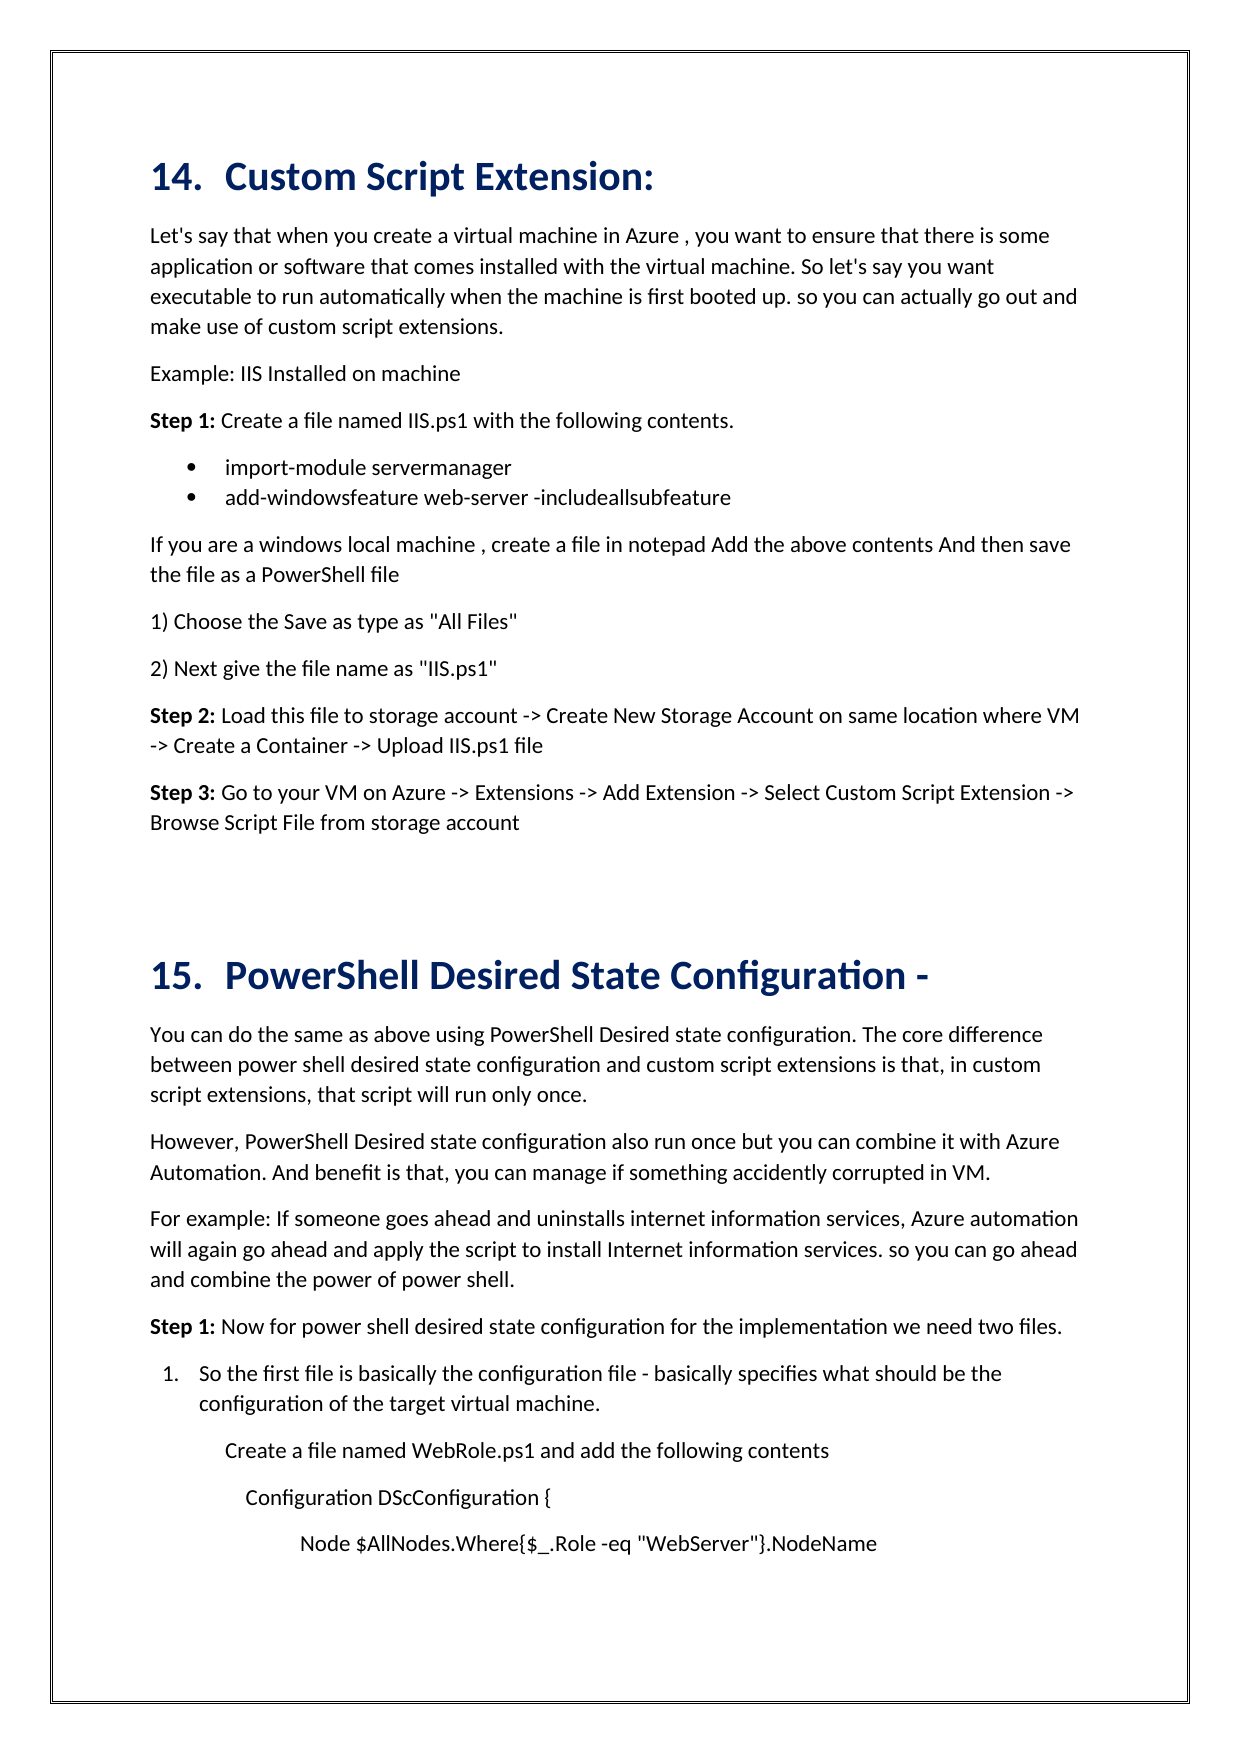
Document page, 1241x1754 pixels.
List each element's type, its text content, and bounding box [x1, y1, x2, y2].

text 1) Choose the Save as type as "All Files" [150, 607, 1090, 635]
list So the first file is basically the configuration file - basically specifies what should be the configuration of the target virtual machine. [162, 1359, 1090, 1417]
text For example: If someone goes ahead and uninstalls internet information services, Azure automation will again go ahead and apply the script to install Internet information services. so you can go ahead and combine the power of power shell. [150, 1204, 1090, 1293]
list add-windowsfeature web-server -includeallsubfeature [187, 483, 1090, 511]
list PowerShell Desired State Configuration - [150, 949, 1090, 999]
list import-module servermanager [187, 453, 1090, 481]
text Step 1: Now for power shell desired state configuration for the implementation we need two files. [150, 1312, 1090, 1340]
text Node $AllNodes.Where{$_.Role -eq "WebServer"}.NodeName [225, 1529, 1090, 1558]
text You can do the same as above using PowerShell Desired state configuration. The core difference between power shell desired state configuration and custom script extensions is that, in custom script extensions, that script will run only once. [150, 1020, 1090, 1109]
text Step 1: Create a file named IIS.ps1 with the following contents. [150, 406, 1090, 434]
text Create a file named WebRole.ps1 and add the following contents [225, 1436, 1090, 1464]
text Example: IIS Installed on machine [150, 359, 1090, 387]
text If you are a windows local machine , create a file in notepad Add the above contents And then save the file as a PowerShell file [150, 530, 1090, 588]
text 2) Next give the file name as "IIS.ps1" [150, 654, 1090, 682]
text Let's say that when you create a virtual machine in Azure , you want to ensure that there is some application or software that comes installed with the virtual machine. So let's say you want executable to run automatically when the machine is first booted up. so you can actually go out and make use of custom script extensions. [150, 222, 1090, 340]
text Step 2: Load this file to storage account -> Create New Storage Account on same location where VM -> Create a Container -> Upload IIS.ps1 file [150, 701, 1090, 759]
text Step 3: Go to your VM on Azure -> Extensions -> Add Extension -> Select Custom Script Extension -> Browse Script File from storage account [150, 778, 1090, 836]
text Configuration DScConfiguration { [225, 1483, 1090, 1511]
text However, PowerShell Desired state configuration also run once but you can combine it with Azure Automation. And benefit is that, you can manage if something accidently corrupted in VM. [150, 1127, 1090, 1186]
list Custom Script Extension: [150, 150, 1090, 201]
